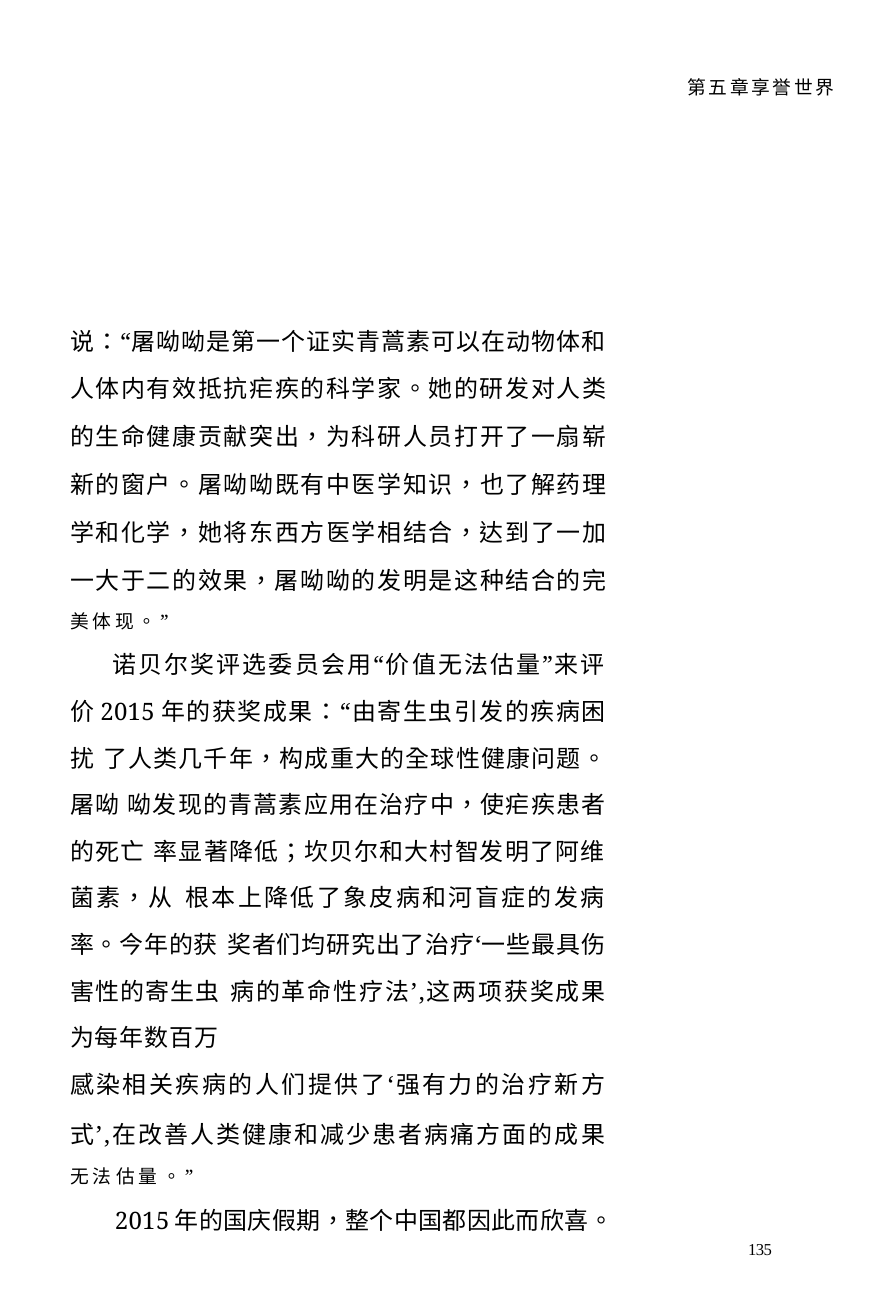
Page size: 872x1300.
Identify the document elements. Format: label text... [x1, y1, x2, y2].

text 第五章享誉世界 [70, 76, 834, 99]
text 诺贝尔奖评选委员会用“价值无法估量”来评 价2015年的获奖成果：“由寄生虫引发的疾病困扰 了人类几千年，构成重大的全球性健康问题。屠呦 呦发现的青蒿素应用在治疗中，使疟疾患者的死亡 率显著降低；坎贝尔和大村智发明了阿维菌素，从 根本上降低了象皮病和河盲症的发病率。今年的获 奖者们均研究出了治疗‘一些最具伤害性的寄生虫 病的革命性疗法’,这两项获奖成果为每年数百万 [70, 648, 606, 1053]
text 感染相关疾病的人们提供了‘强有力的治疗新方 式’,在改善人类健康和减少患者病痛方面的成果 无法估量。” [70, 1068, 606, 1189]
text 2015年的国庆假期，整个中国都因此而欣喜。 [114, 1206, 834, 1235]
text 说：“屠呦呦是第一个证实青蒿素可以在动物体和 人体内有效抵抗疟疾的科学家。她的研发对人类 的生命健康贡献突出，为科研人员打开了一扇崭 新的窗户。屠呦呦既有中医学知识，也了解药理 学和化学，她将东西方医学相结合，达到了一加 一大于二的效果，屠呦呦的发明是这种结合的完 美体现。” [70, 324, 606, 634]
